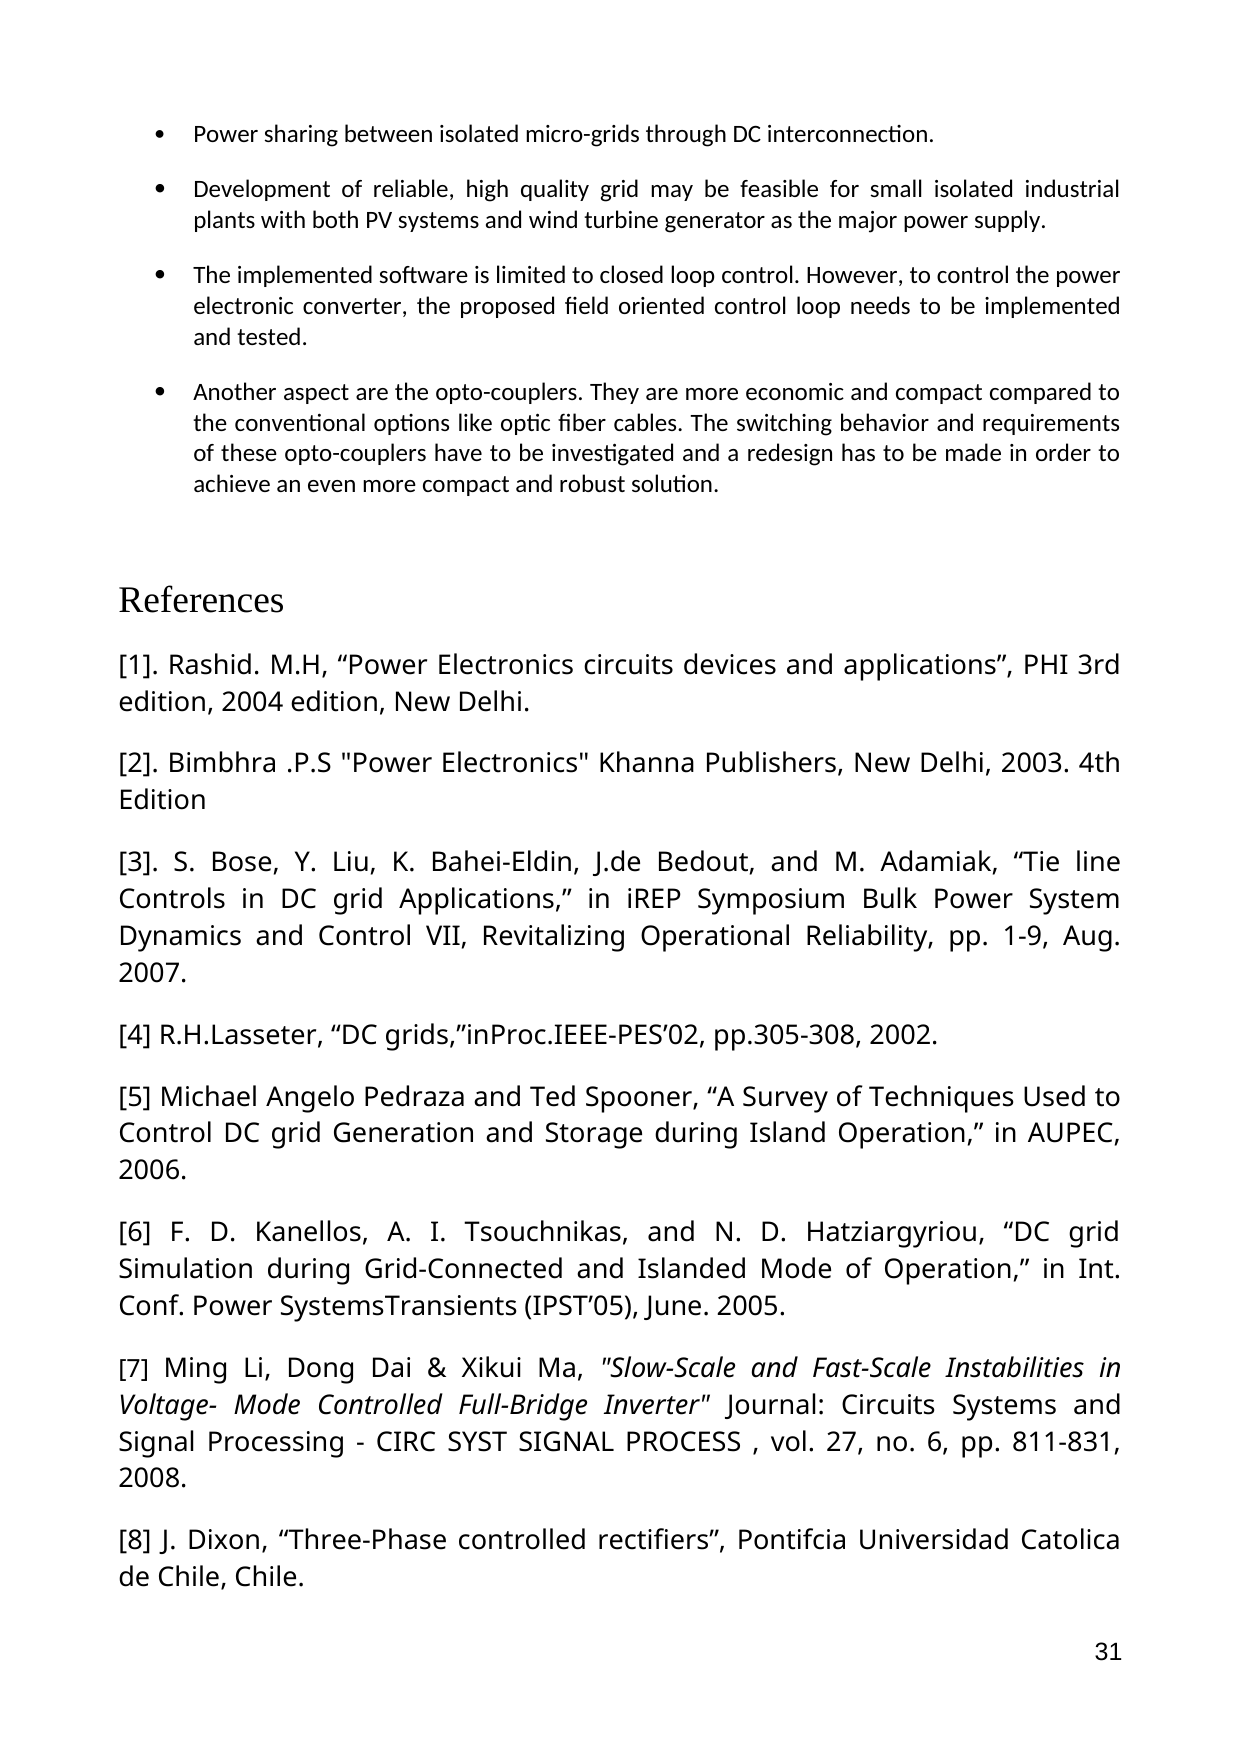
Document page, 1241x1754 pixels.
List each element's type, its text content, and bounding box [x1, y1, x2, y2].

list Power sharing between isolated micro-grids through DC interconnection. [156, 118, 1122, 149]
text [3]. S. Bose, Y. Liu, K. Bahei-Eldin, J.de Bedout, and M. Adamiak, “Tie line Controls in DC grid Applications,” in iREP Symposium Bulk Power System Dynamics and Control VII, Revitalizing Operational Reliability, pp. 1-9, Aug. 2007. [118, 843, 1122, 990]
text [2]. Bimbhra .P.S "Power Electronics" Khanna Publishers, New Delhi, 2003. 4th Edition [118, 744, 1122, 818]
text [6] F. D. Kanellos, A. I. Tsouchnikas, and N. D. Hatziargyriou, “DC grid Simulation during Grid-Connected and Islanded Mode of Operation,” in Int. Conf. Power Systems Transients (IPST’05), June. 2005. [118, 1213, 1122, 1323]
list The implemented software is limited to closed loop control. However, to control the power electronic converter, the proposed field oriented control loop needs to be implemented and tested. [156, 260, 1122, 351]
text References [118, 577, 1122, 620]
text [5] Michael Angelo Pedraza and Ted Spooner, “A Survey of Techniques Used to Control DC grid Generation and Storage during Island Operation,” in AUPEC, 2006. [118, 1077, 1122, 1188]
list Development of reliable, high quality grid may be feasible for small isolated industrial plants with both PV systems and wind turbine generator as the major power supply. [156, 174, 1122, 235]
text [4] R.H.Lasseter, “DC grids,”inProc.IEEE-PES’02, pp.305-308, 2002. [118, 1015, 1122, 1052]
text [7] Ming Li, Dong Dai & Xikui Ma, "Slow-Scale and Fast-Scale Instabilities in Voltage- Mode Controlled Full-Bridge Inverter" Journal: Circuits Systems and Signal Processing - CIRC SYST SIGNAL PROCESS , vol. 27, no. 6, pp. 811-831, 2008. [118, 1348, 1122, 1496]
text [1]. Rashid. M.H, “Power Electronics circuits devices and applications”, PHI 3rd edition, 2004 edition, New Delhi. [118, 645, 1122, 719]
text [8] J. Dixon, “Three-Phase controlled rectifiers”, Pontifcia Universidad Catolica de Chile, Chile. [118, 1521, 1122, 1594]
list Another aspect are the opto-couplers. They are more economic and compact compared to the conventional options like optic fiber cables. The switching behavior and requirements of these opto-couplers have to be investigated and a redesign has to be made in order to achieve an even more compact and robust solution. [156, 376, 1122, 498]
